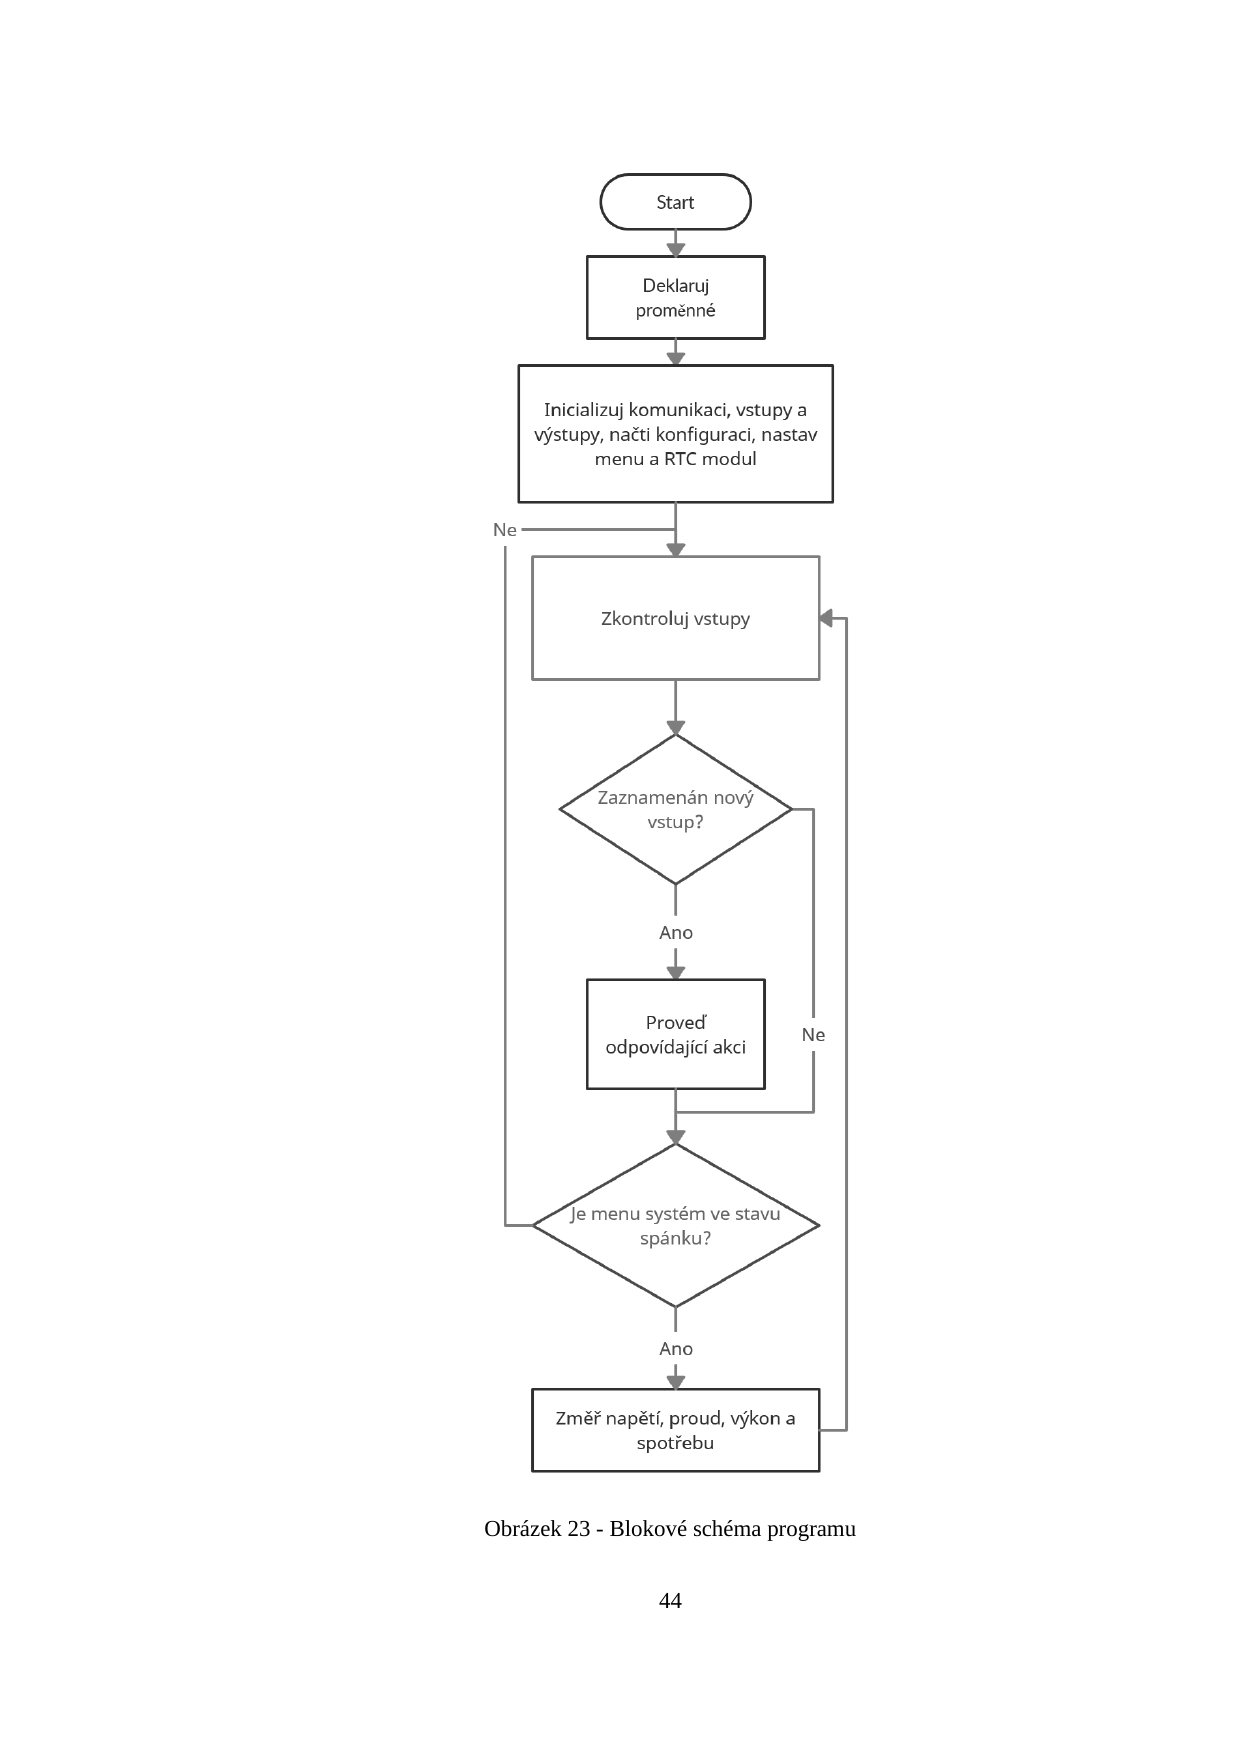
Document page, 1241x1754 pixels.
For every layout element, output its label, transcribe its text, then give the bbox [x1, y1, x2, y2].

picture [466, 147, 874, 1498]
text Obrázek 23 - Blokové schéma programu [207, 1515, 1092, 1541]
